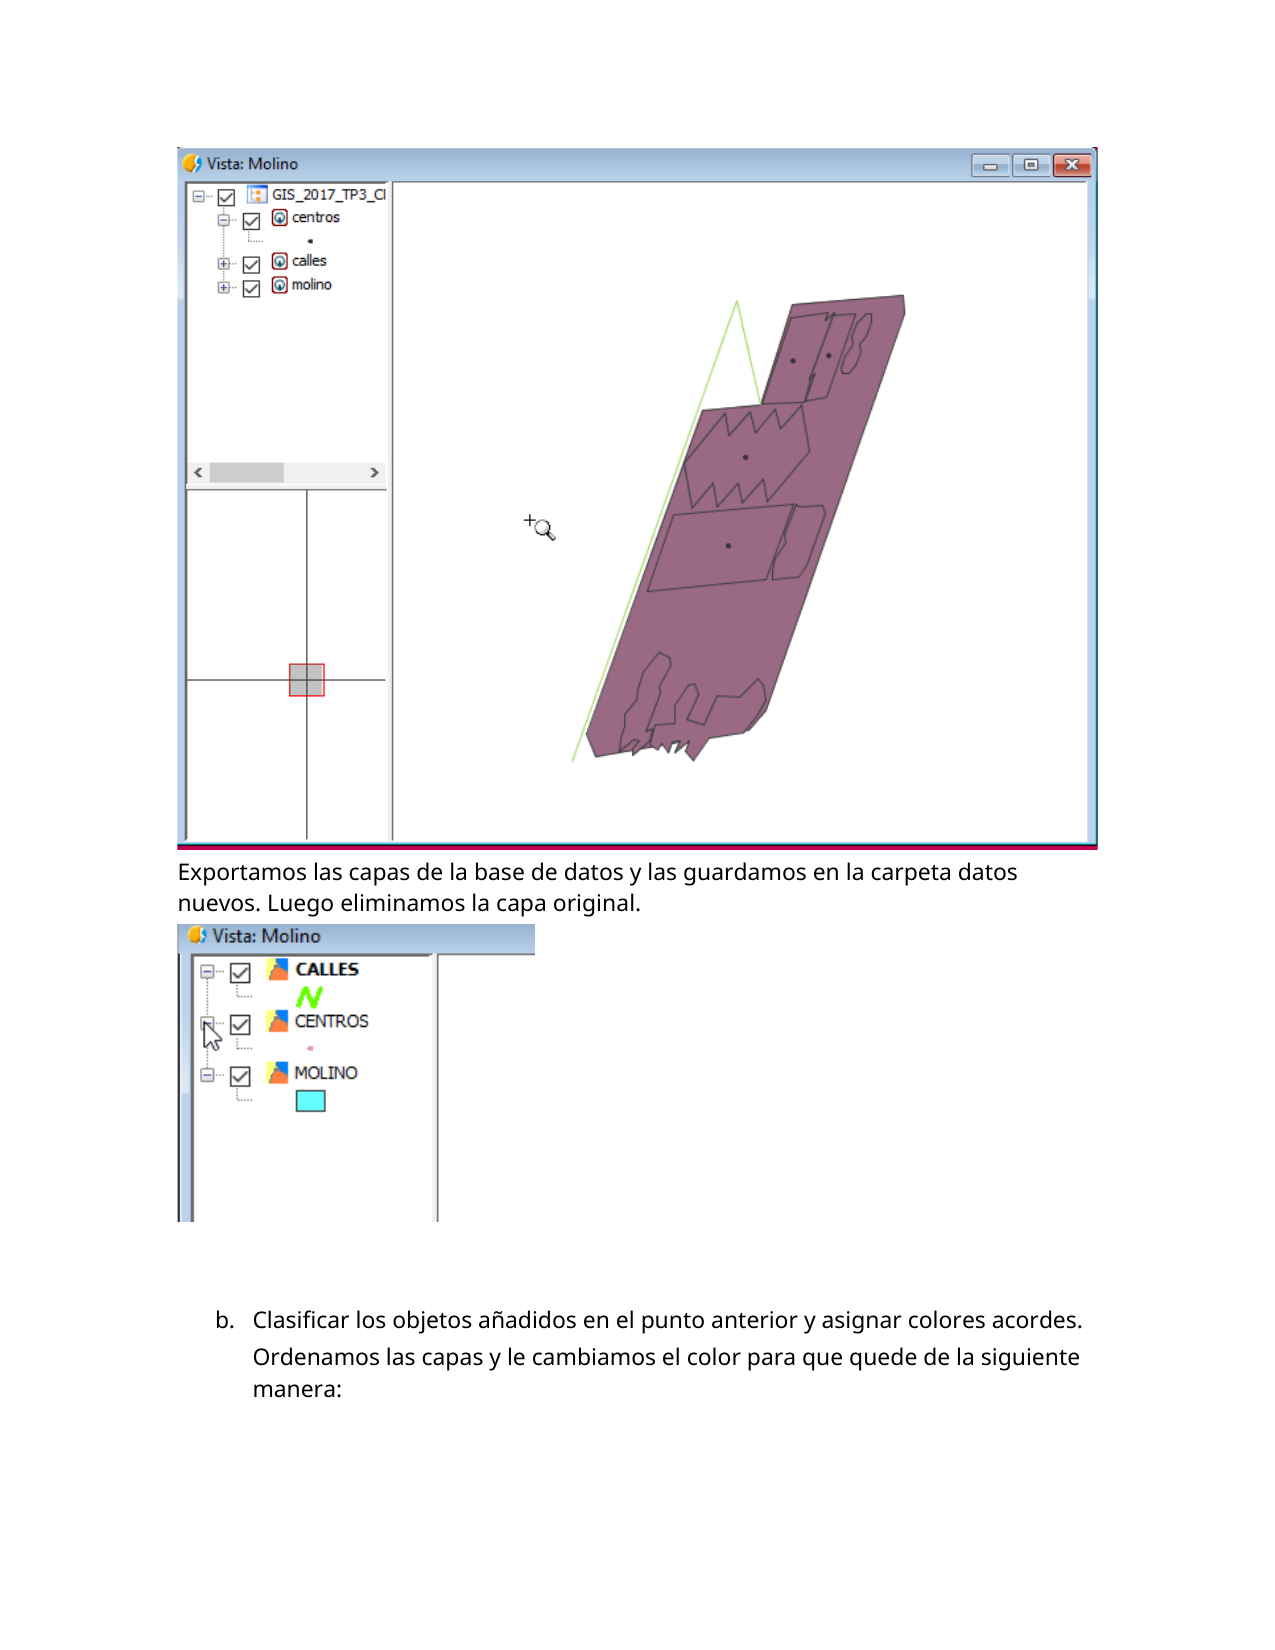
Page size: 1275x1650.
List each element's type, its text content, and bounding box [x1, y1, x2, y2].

text Ordenamos las capas y le cambiamos el color para que quede de la siguiente manera: [252, 1341, 1098, 1404]
picture [177, 147, 1098, 850]
picture [177, 924, 535, 1222]
text Exportamos las capas de la base de datos y las guardamos en la carpeta datos nuevos. Luego eliminamos la capa original. [177, 856, 1098, 918]
list Clasificar los objetos añadidos en el punto anterior y asignar colores acordes. [215, 1303, 1098, 1335]
